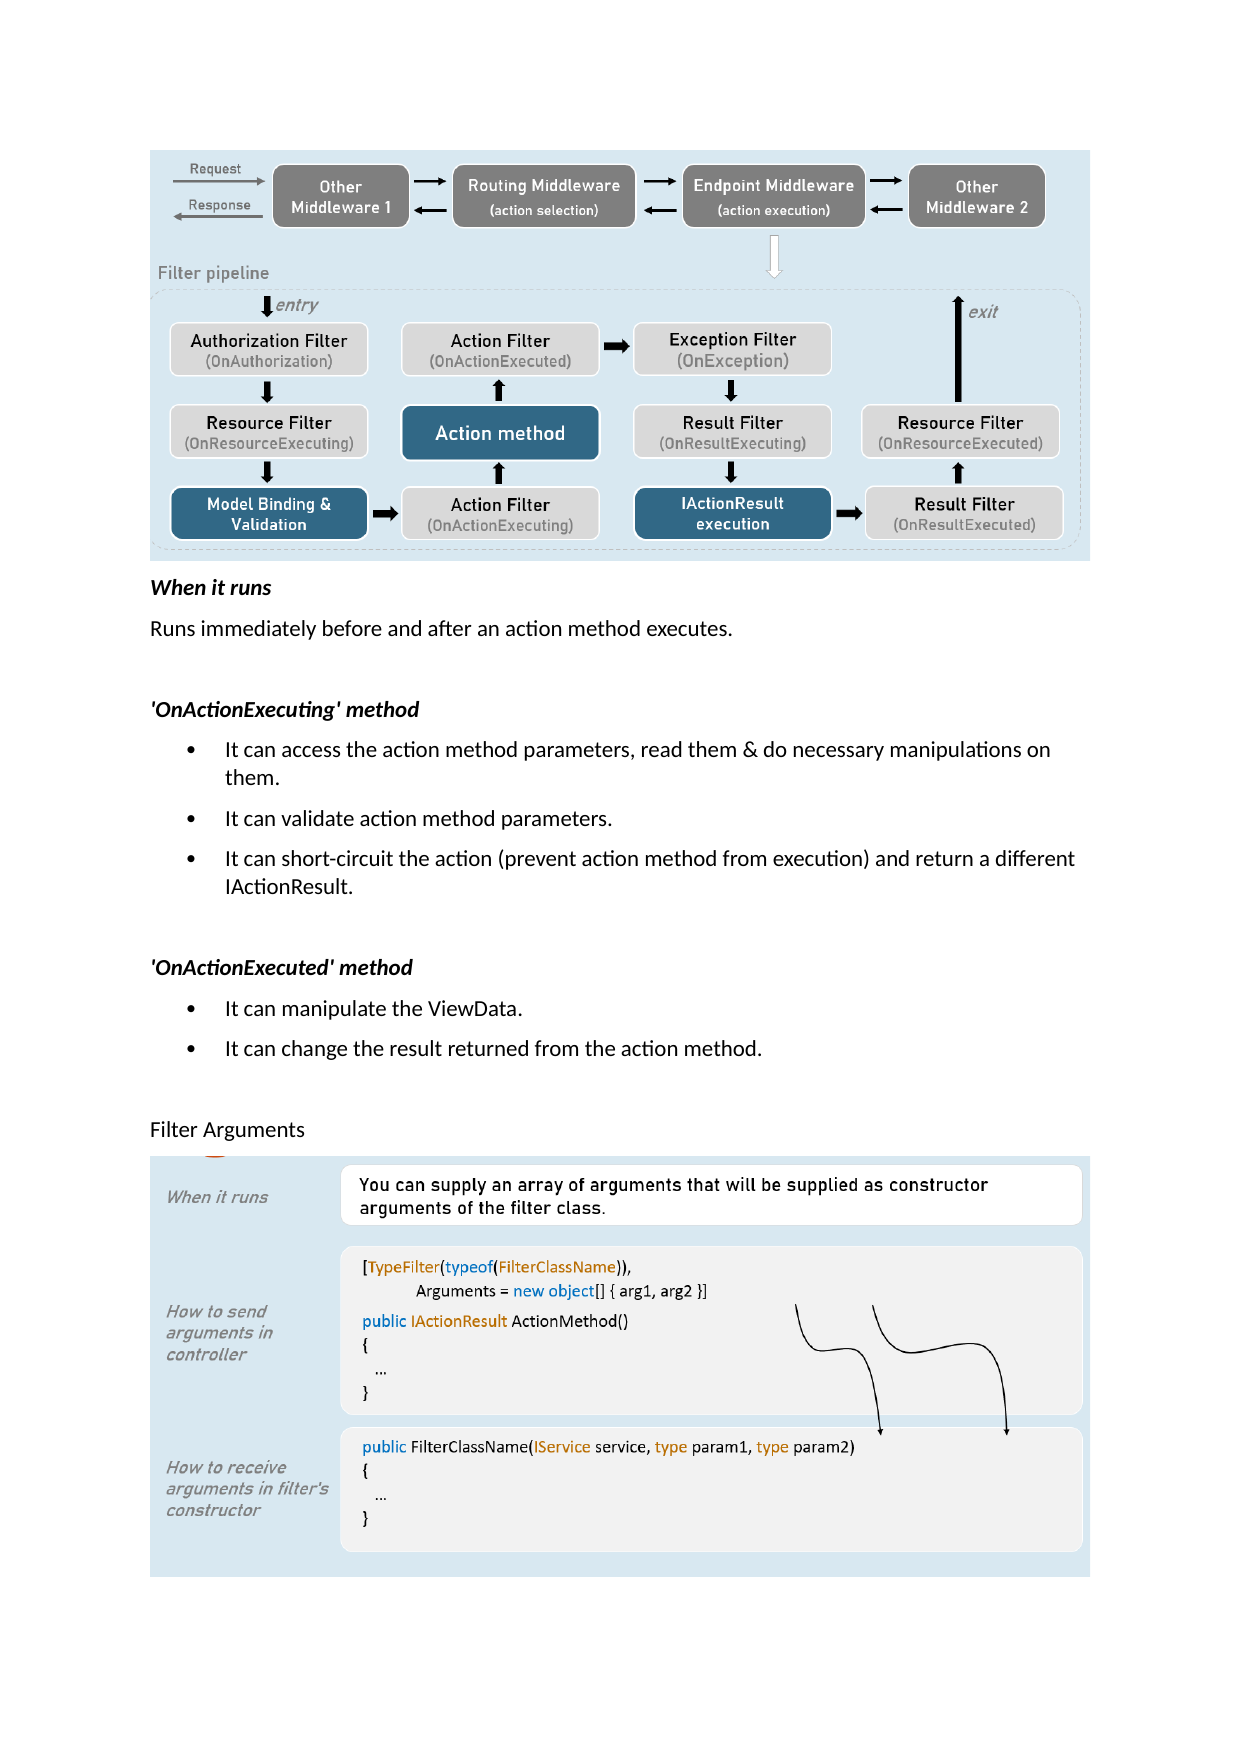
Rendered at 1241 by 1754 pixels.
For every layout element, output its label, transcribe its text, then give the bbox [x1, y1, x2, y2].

text Runs immediately before and after an action method executes. [150, 614, 1090, 642]
list It can short-circuit the action (prevent action method from execution) and return a different IActionResult. [187, 844, 1090, 900]
text 'OnActionExecuting' method [150, 695, 1090, 723]
text When it runs [150, 573, 1090, 601]
picture [150, 1156, 1091, 1577]
picture [150, 150, 1091, 561]
list It can manipulate the ViewData. [187, 994, 1090, 1022]
text 'OnActionExecuted' method [150, 953, 1090, 981]
list It can access the action method parameters, read them & do necessary manipulations on them. [187, 735, 1090, 791]
list It can change the result returned from the action method. [187, 1034, 1090, 1062]
text Filter Arguments [150, 1116, 1090, 1143]
list It can validate action method parameters. [187, 804, 1090, 832]
